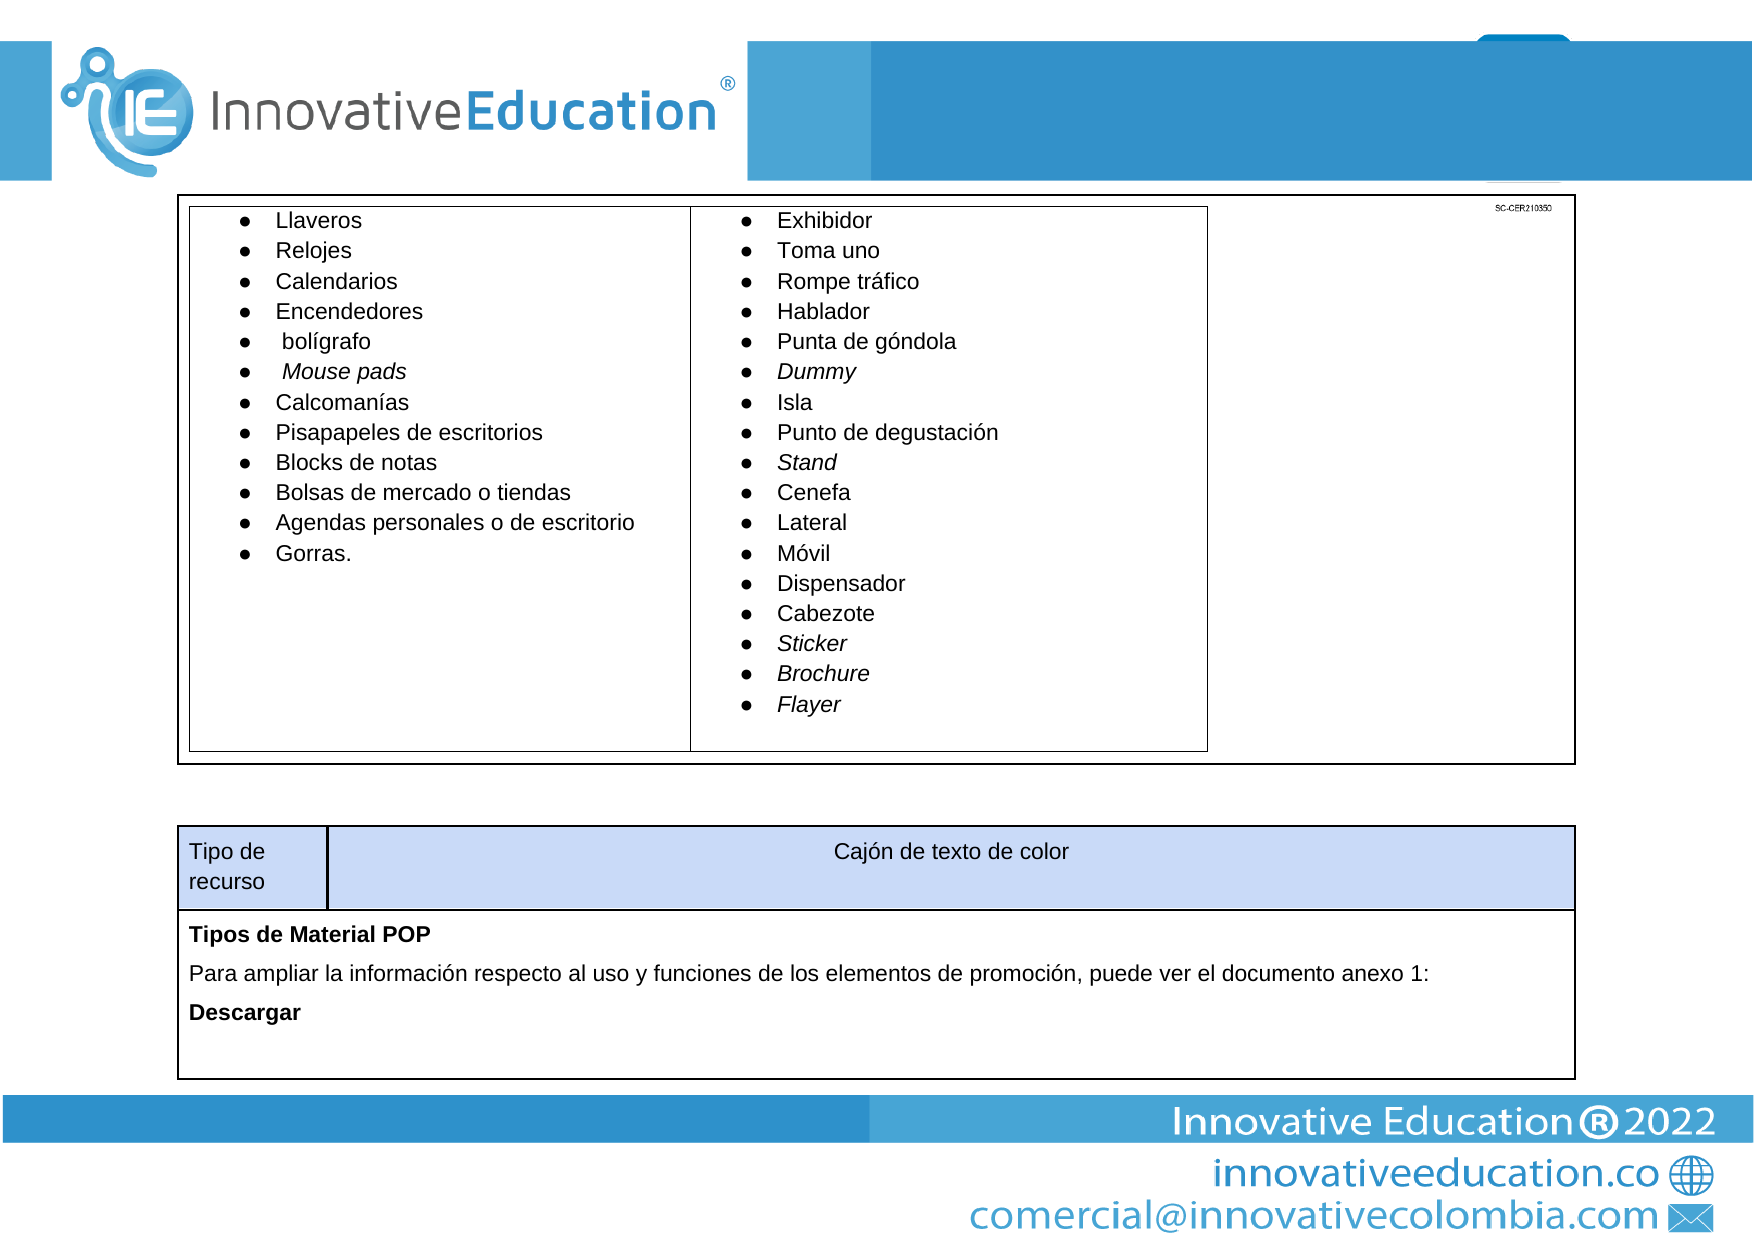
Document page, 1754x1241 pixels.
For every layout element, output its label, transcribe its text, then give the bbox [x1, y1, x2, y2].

table_header Tipo de recurso [179, 827, 326, 908]
table_header Cajón de texto de color [329, 827, 1574, 908]
picture [2, 1093, 1754, 1239]
picture [0, 28, 1752, 194]
